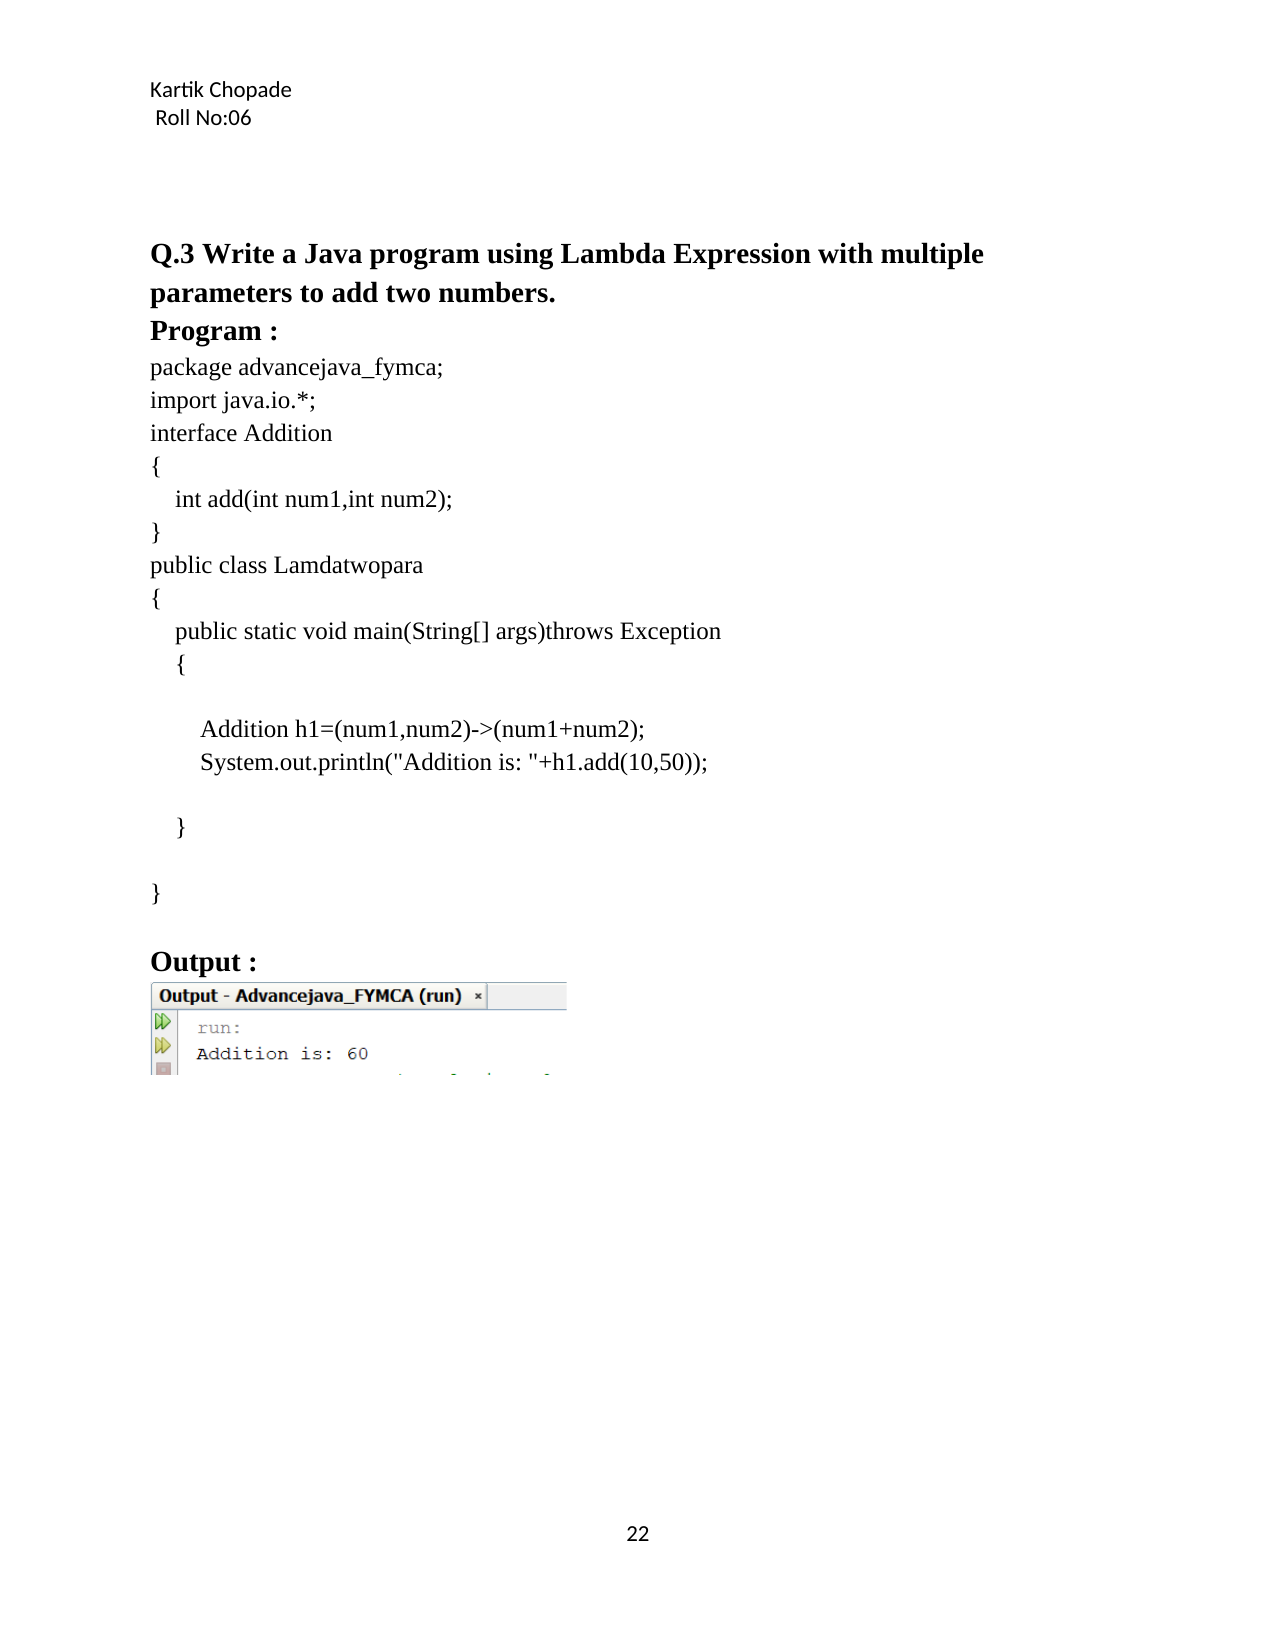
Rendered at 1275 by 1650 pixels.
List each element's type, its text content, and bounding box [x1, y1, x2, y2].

text interface Addition [150, 418, 1125, 447]
text { [150, 649, 1125, 678]
text } [150, 812, 1125, 841]
text int add(int num1,int num2); [150, 484, 1125, 513]
text } [150, 517, 1125, 546]
text public static void main(String[] args)throws Exception [150, 616, 1125, 645]
text public class Lamdatwopara [150, 550, 1125, 579]
text { [150, 451, 1125, 479]
text } [150, 878, 1125, 906]
text { [150, 583, 1125, 612]
text Program : [150, 313, 1125, 347]
text import java.io.*; [150, 385, 1125, 413]
picture [150, 982, 567, 1075]
text Output : [150, 944, 1125, 977]
text System.out.println("Addition is: "+h1.add(10,50)); [150, 747, 1125, 776]
text package advancejava_fymca; [150, 352, 1125, 381]
text Q.3 Write a Java program using Lambda Expression with multiple parameters to add two numbers. [150, 236, 1125, 308]
text Addition h1=(num1,num2)->(num1+num2); [150, 714, 1125, 743]
